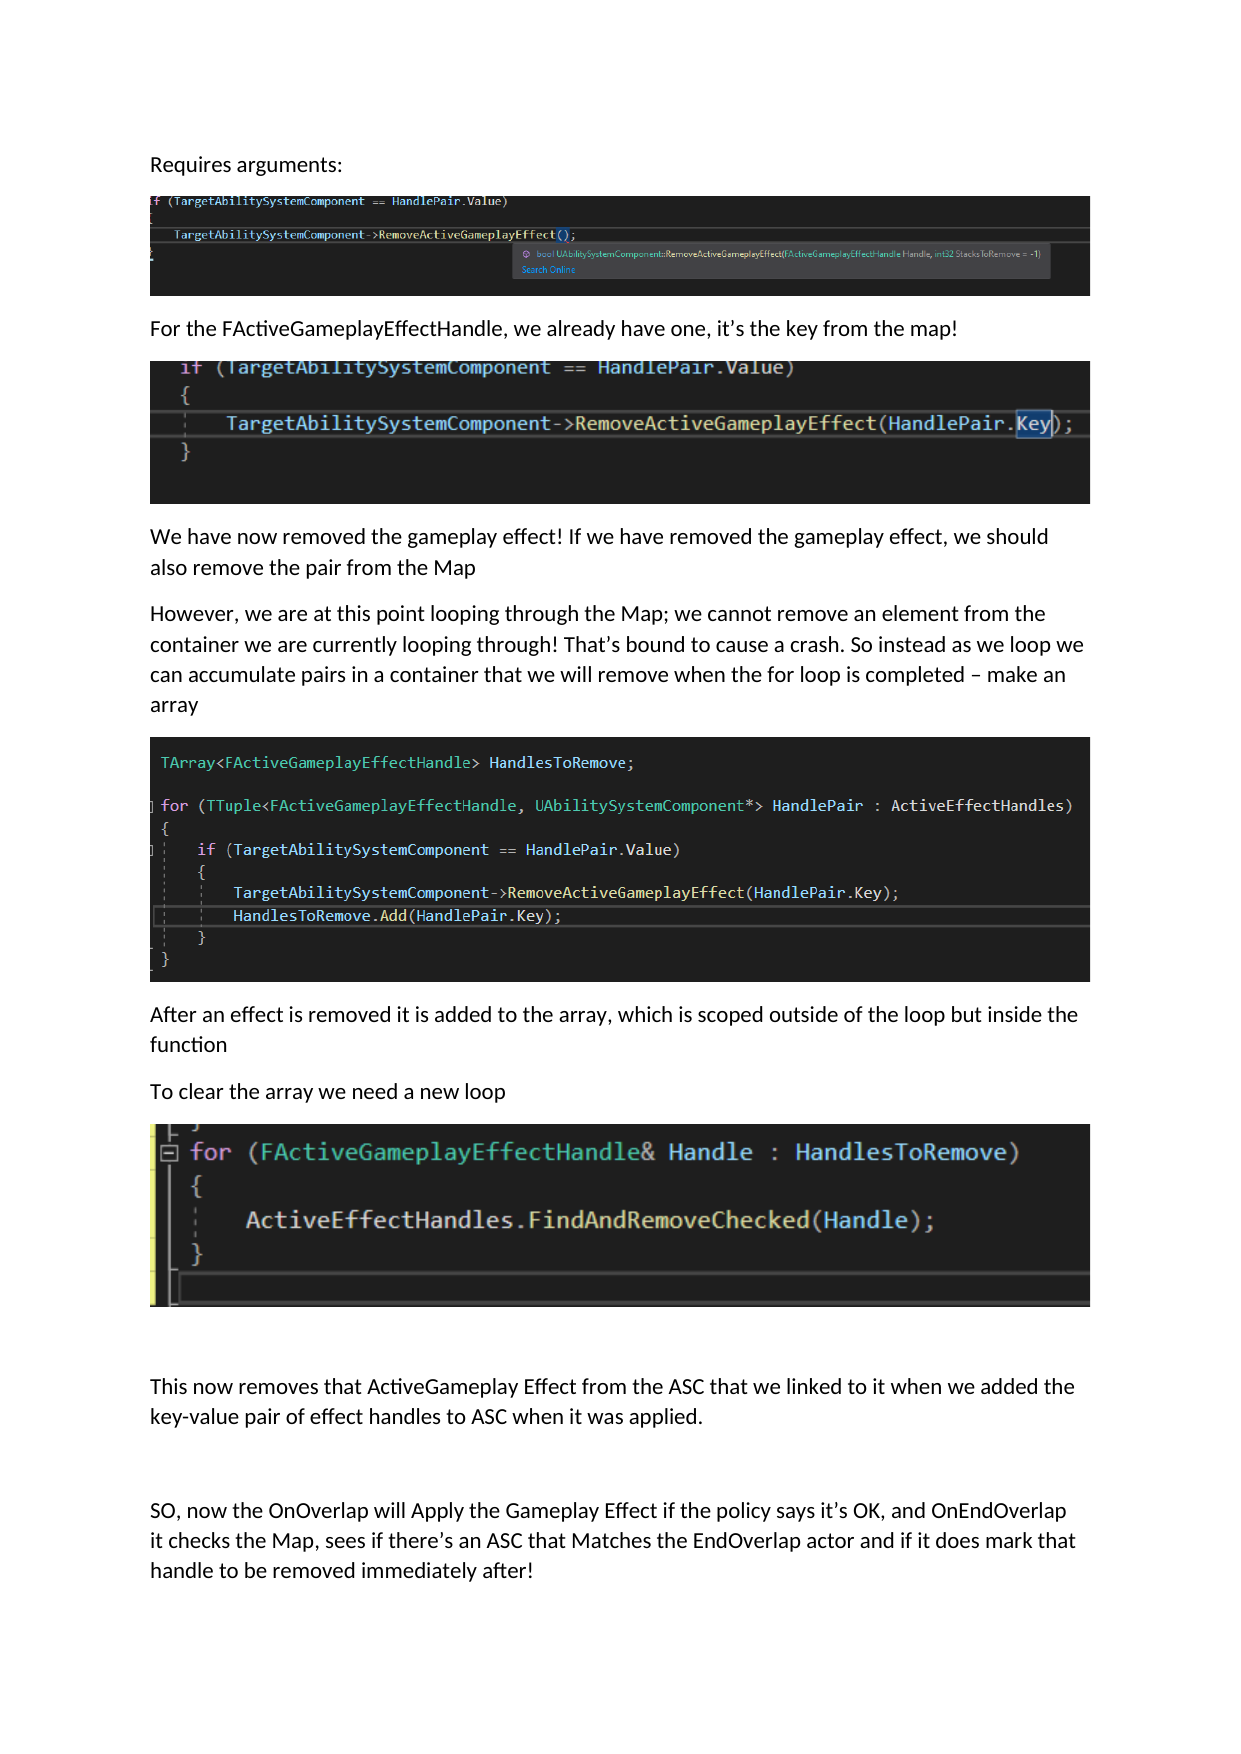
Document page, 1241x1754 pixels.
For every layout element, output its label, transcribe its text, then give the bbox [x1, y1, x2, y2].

picture [150, 196, 1091, 296]
text However, we are at this point looping through the Map; we cannot remove an element from the container we are currently looping through! That’s bound to cause a crash. So instead as we loop we can accumulate pairs in a container that we will remove when the for loop is completed – make an array [150, 599, 1090, 718]
text SO, now the OnOverlap will Apply the Gameplay Effect if the policy says it’s OK, and OnEndOverlap it checks the Map, sees if there’s an ASC that Matches the EndOverlap actor and if it does mark that handle to be removed immediately after! [150, 1496, 1090, 1584]
text After an effect is removed it is added to the array, which is scoped outside of the loop but inside the function [150, 1000, 1090, 1059]
text Requires arguments: [150, 150, 1090, 178]
text We have now removed the gameplay effect! If we have removed the gameplay effect, we should also remove the pair from the Map [150, 522, 1090, 581]
text For the FActiveGameplayEffectHandle, we already have one, it’s the key from the map! [150, 314, 1090, 342]
picture [150, 1124, 1091, 1307]
picture [150, 361, 1091, 504]
text To clear the array we need a new loop [150, 1077, 1090, 1106]
text This now removes that ActiveGameplay Effect from the ASC that we linked to it when we added the key-value pair of effect handles to ASC when it was applied. [150, 1372, 1090, 1430]
picture [150, 737, 1091, 982]
